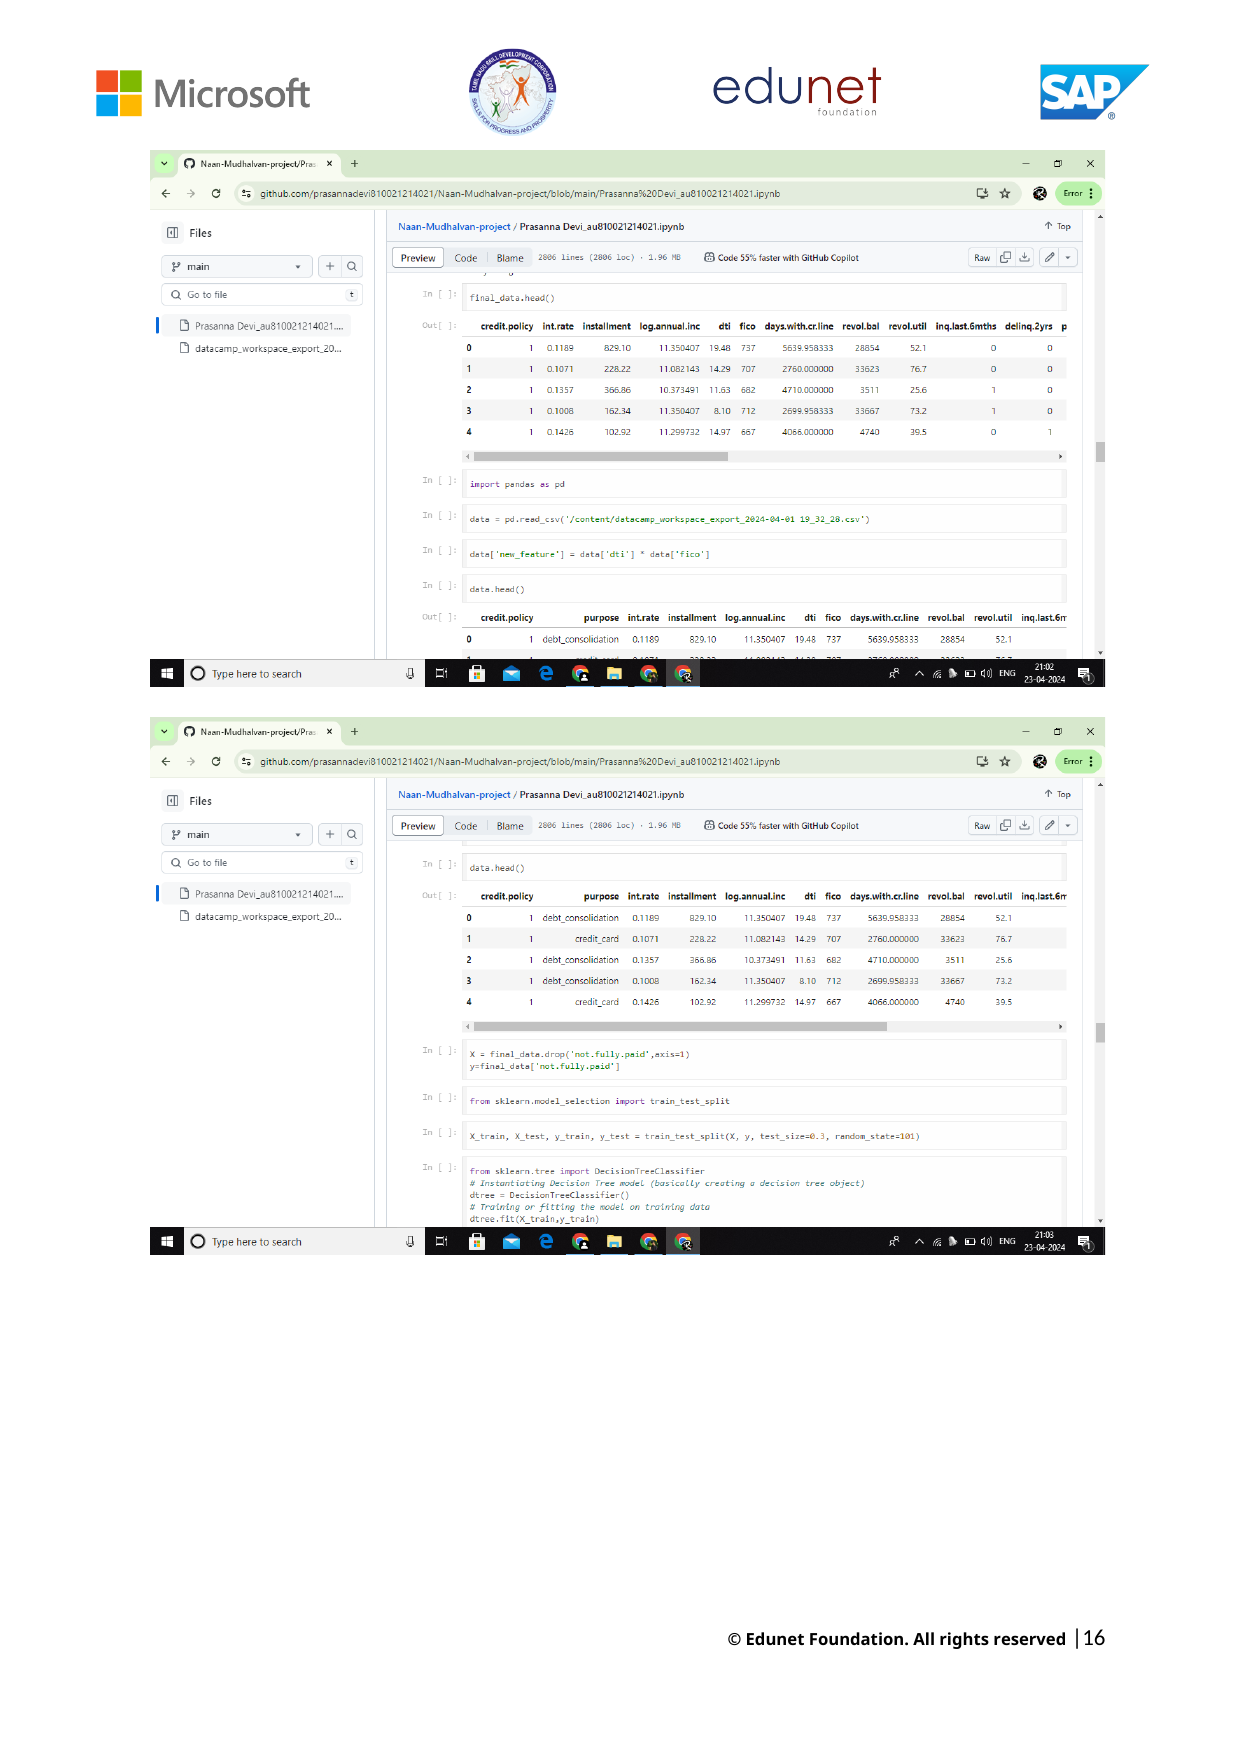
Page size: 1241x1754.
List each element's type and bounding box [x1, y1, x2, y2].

picture [150, 717, 1106, 1255]
picture [466, 45, 558, 137]
picture [91, 65, 316, 121]
picture [706, 60, 889, 122]
picture [1039, 63, 1151, 121]
picture [150, 150, 1106, 687]
